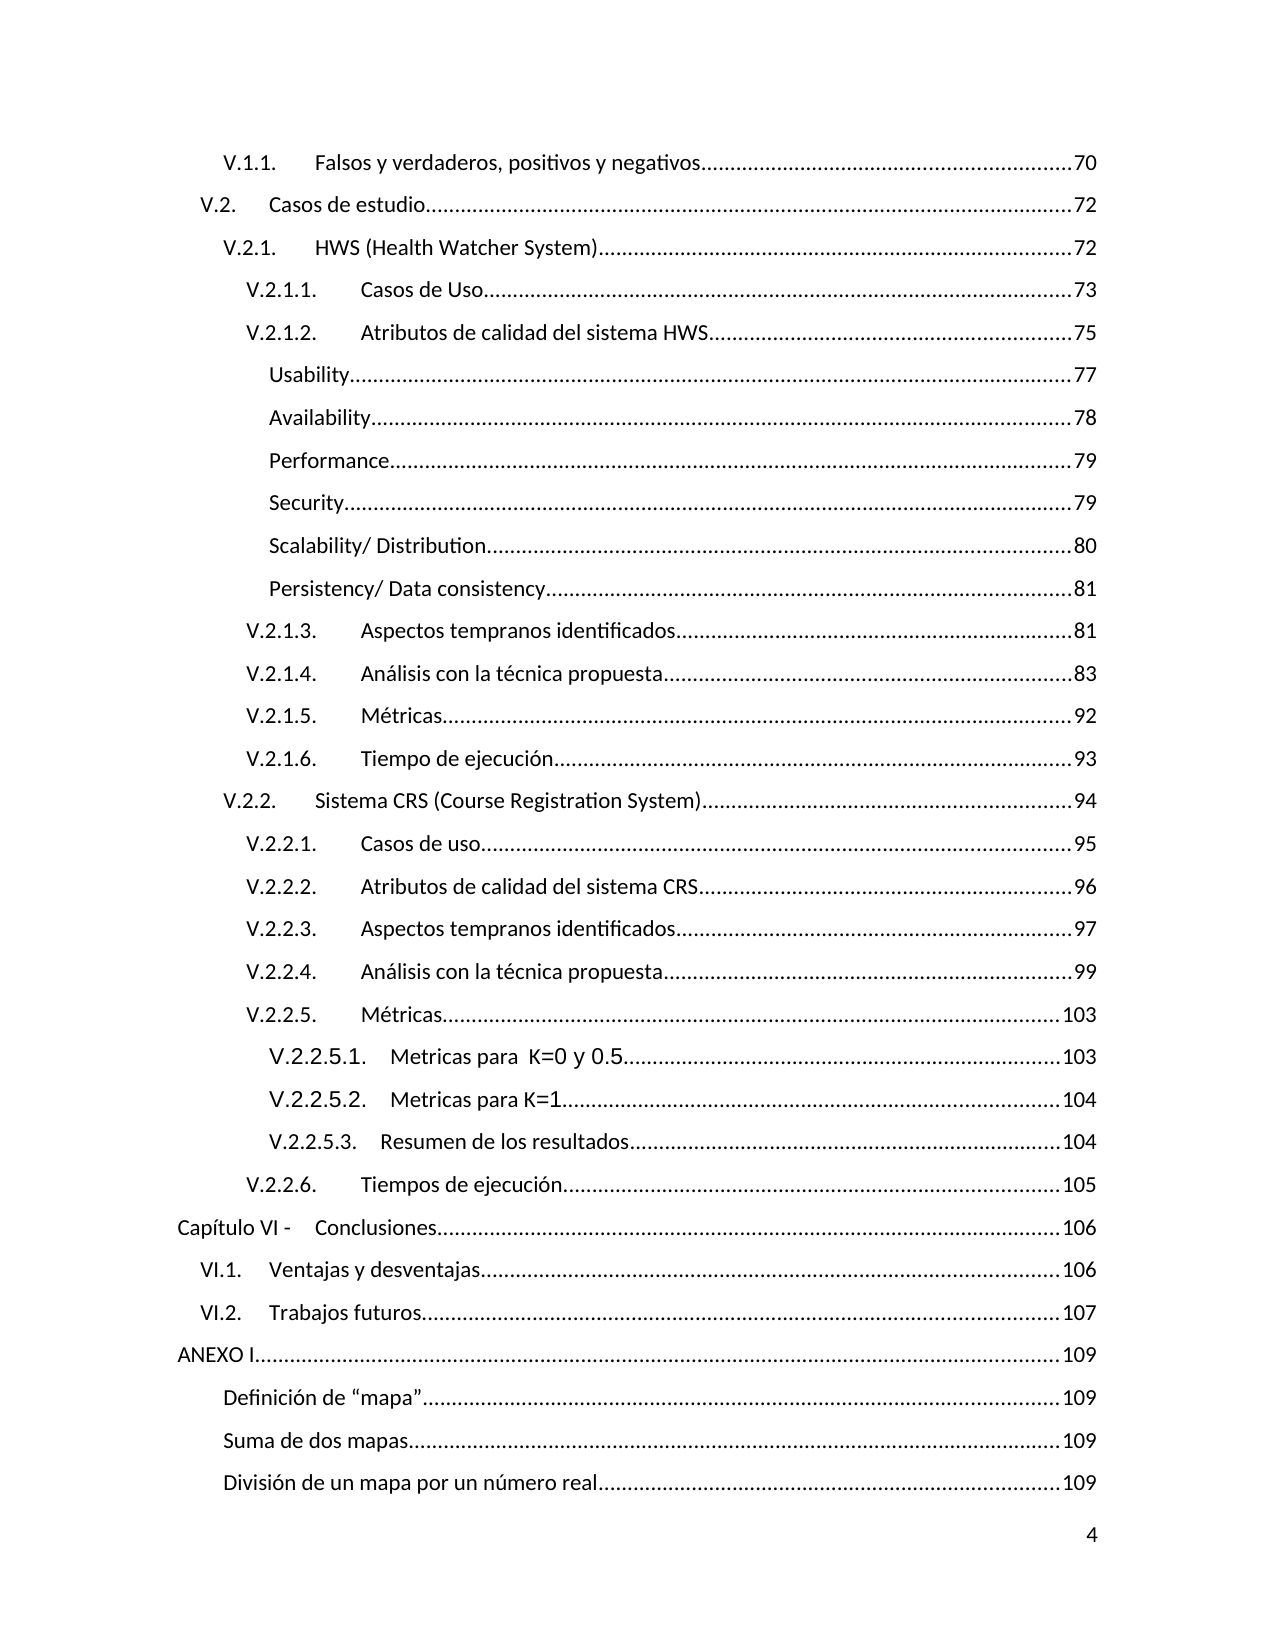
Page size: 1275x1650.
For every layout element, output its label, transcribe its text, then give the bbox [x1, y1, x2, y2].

text División de un mapa por un número real 109 [223, 1468, 1098, 1496]
text V.2.1.3. Aspectos tempranos identificados 81 [246, 616, 1098, 644]
text V.2.2.2. Atributos de calidad del sistema CRS 96 [246, 872, 1098, 900]
text V.2.1.4. Análisis con la técnica propuesta 83 [246, 659, 1098, 687]
text V.2.2.5.2. Metricas para K=1 104 [269, 1085, 1098, 1113]
text Performance 79 [269, 446, 1098, 474]
text V.2.2.5.1. Metricas para K=0 y 0.5 103 [269, 1042, 1098, 1070]
text Availability 78 [269, 403, 1098, 431]
text Definición de “mapa” 109 [223, 1383, 1098, 1411]
text Suma de dos mapas 109 [223, 1426, 1098, 1454]
text V.2.1. HWS (Health Watcher System) 72 [223, 233, 1098, 261]
text V.2.1.1. Casos de Uso 73 [246, 275, 1098, 303]
text Capítulo VI - Conclusiones 106 [177, 1213, 1098, 1241]
text V.2.2.6. Tiempos de ejecución 105 [246, 1170, 1098, 1198]
text V.2.1.6. Tiempo de ejecución 93 [246, 744, 1098, 772]
text V.2.1.2. Atributos de calidad del sistema HWS 75 [246, 318, 1098, 346]
text ANEXO I 109 [177, 1341, 1098, 1368]
text V.2. Casos de estudio 72 [200, 190, 1098, 218]
text V.2.2.1. Casos de uso 95 [246, 829, 1098, 857]
text VI.2. Trabajos futuros 107 [200, 1298, 1098, 1326]
text Scalability/ Distribution 80 [269, 531, 1098, 559]
text V.2.1.5. Métricas 92 [246, 701, 1098, 729]
text Usability 77 [269, 361, 1098, 389]
text V.2.2.5.3. Resumen de los resultados 104 [269, 1127, 1098, 1156]
text V.2.2.4. Análisis con la técnica propuesta 99 [246, 957, 1098, 985]
text V.2.2.3. Aspectos tempranos identificados 97 [246, 914, 1098, 942]
text Persistency/ Data consistency 81 [269, 574, 1098, 602]
text Security 79 [269, 488, 1098, 516]
text V.2.2.5. Métricas 103 [246, 1000, 1098, 1028]
text VI.1. Ventajas y desventajas 106 [200, 1255, 1098, 1283]
text V.1.1. Falsos y verdaderos, positivos y negativos 70 [223, 148, 1098, 176]
text V.2.2. Sistema CRS (Course Registration System) 94 [223, 787, 1098, 815]
